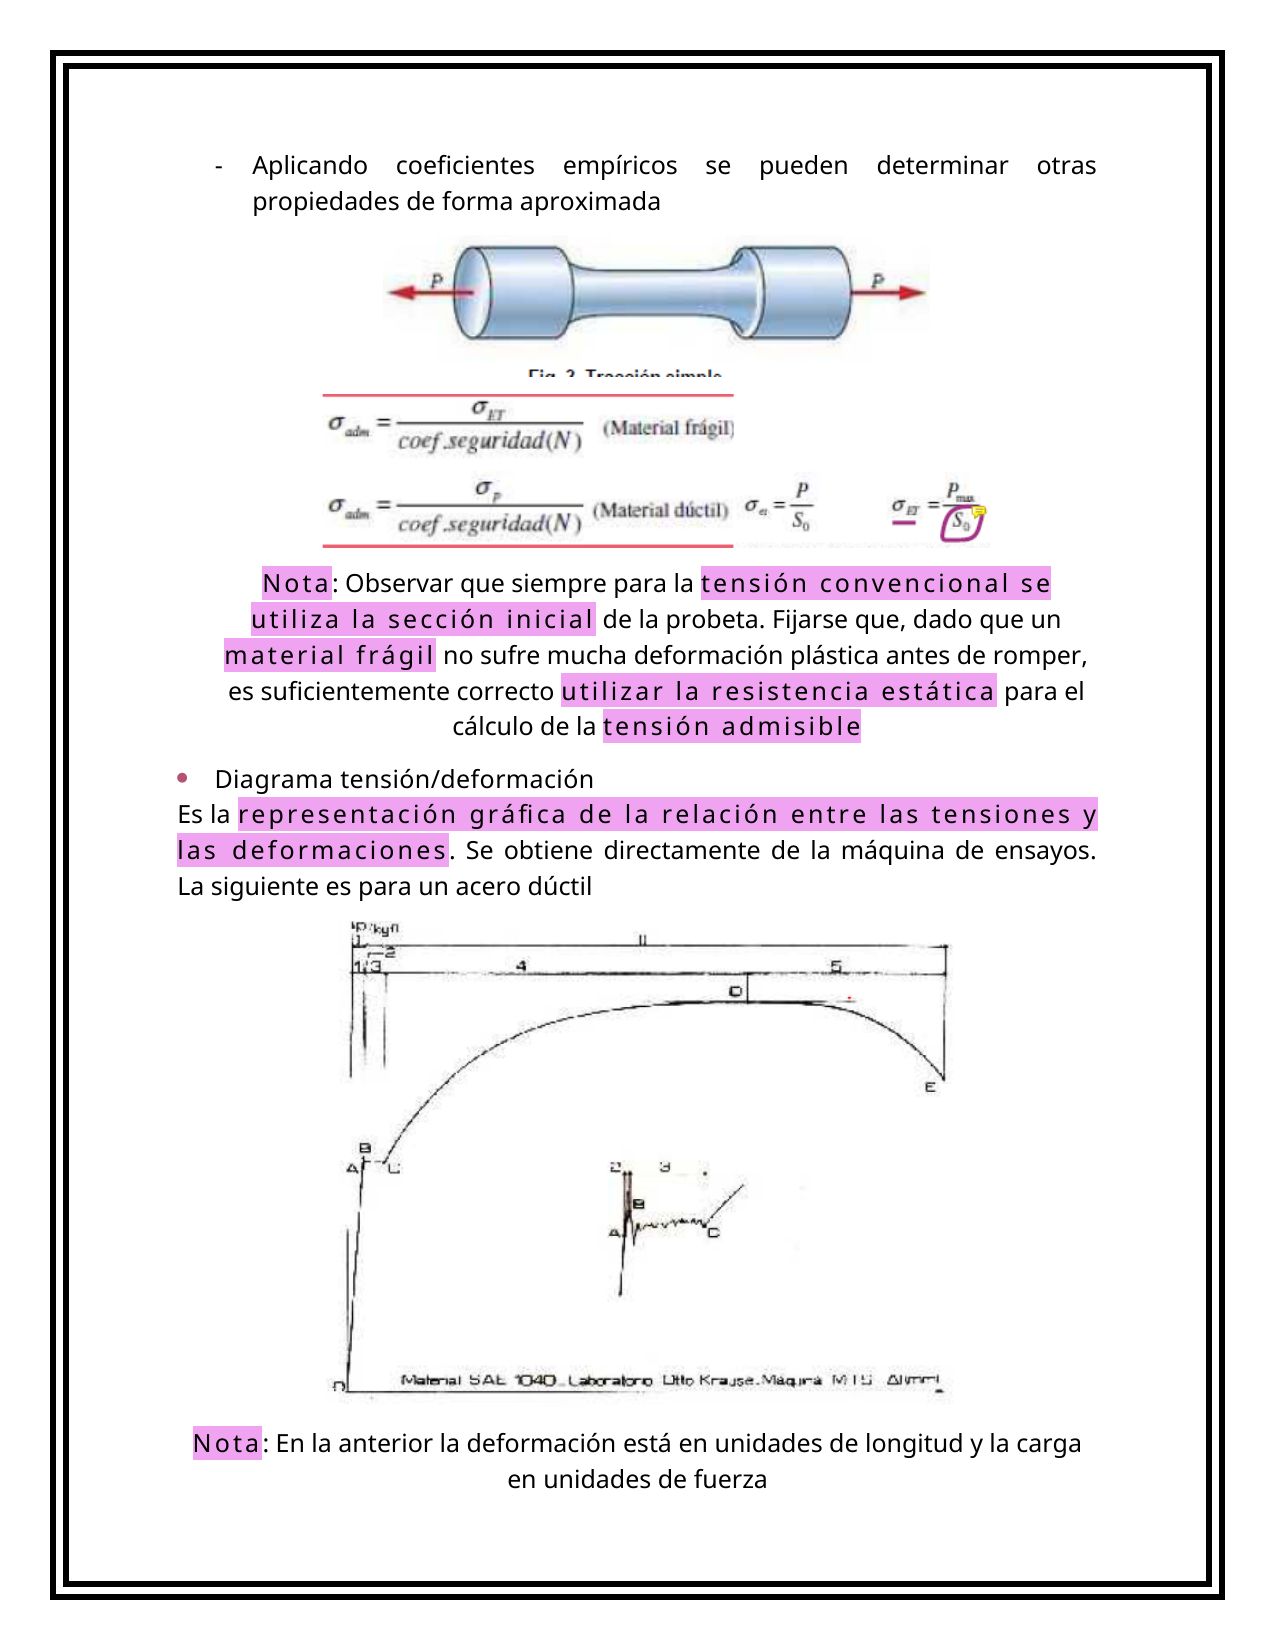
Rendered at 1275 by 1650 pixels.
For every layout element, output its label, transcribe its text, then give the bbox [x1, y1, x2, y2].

list Aplicando coeficientes empíricos se pueden determinar otras propiedades de forma aproximada [214, 147, 1098, 217]
text Es la representación gráfica de la relación entre las tensiones y las deformaciones. Se obtiene directamente de la máquina de ensayos. La siguiente es para un acero dúctil [177, 797, 1098, 903]
subtitle Diagrama tensión/deformación [177, 761, 1098, 795]
text Nota: Observar que siempre para la tensión convencional se utiliza la sección inicial de la probeta. Fijarse que, dado que un material frágil no sufre mucha deformación plástica antes de romper, es suficientemente correcto utilizar la resistencia estática para el cálculo de la tensión admisible [214, 566, 1098, 743]
picture [322, 394, 990, 548]
picture [313, 921, 962, 1408]
picture [382, 235, 930, 377]
text Nota: En la anterior la deformación está en unidades de longitud y la carga en unidades de fuerza [177, 1426, 1098, 1496]
